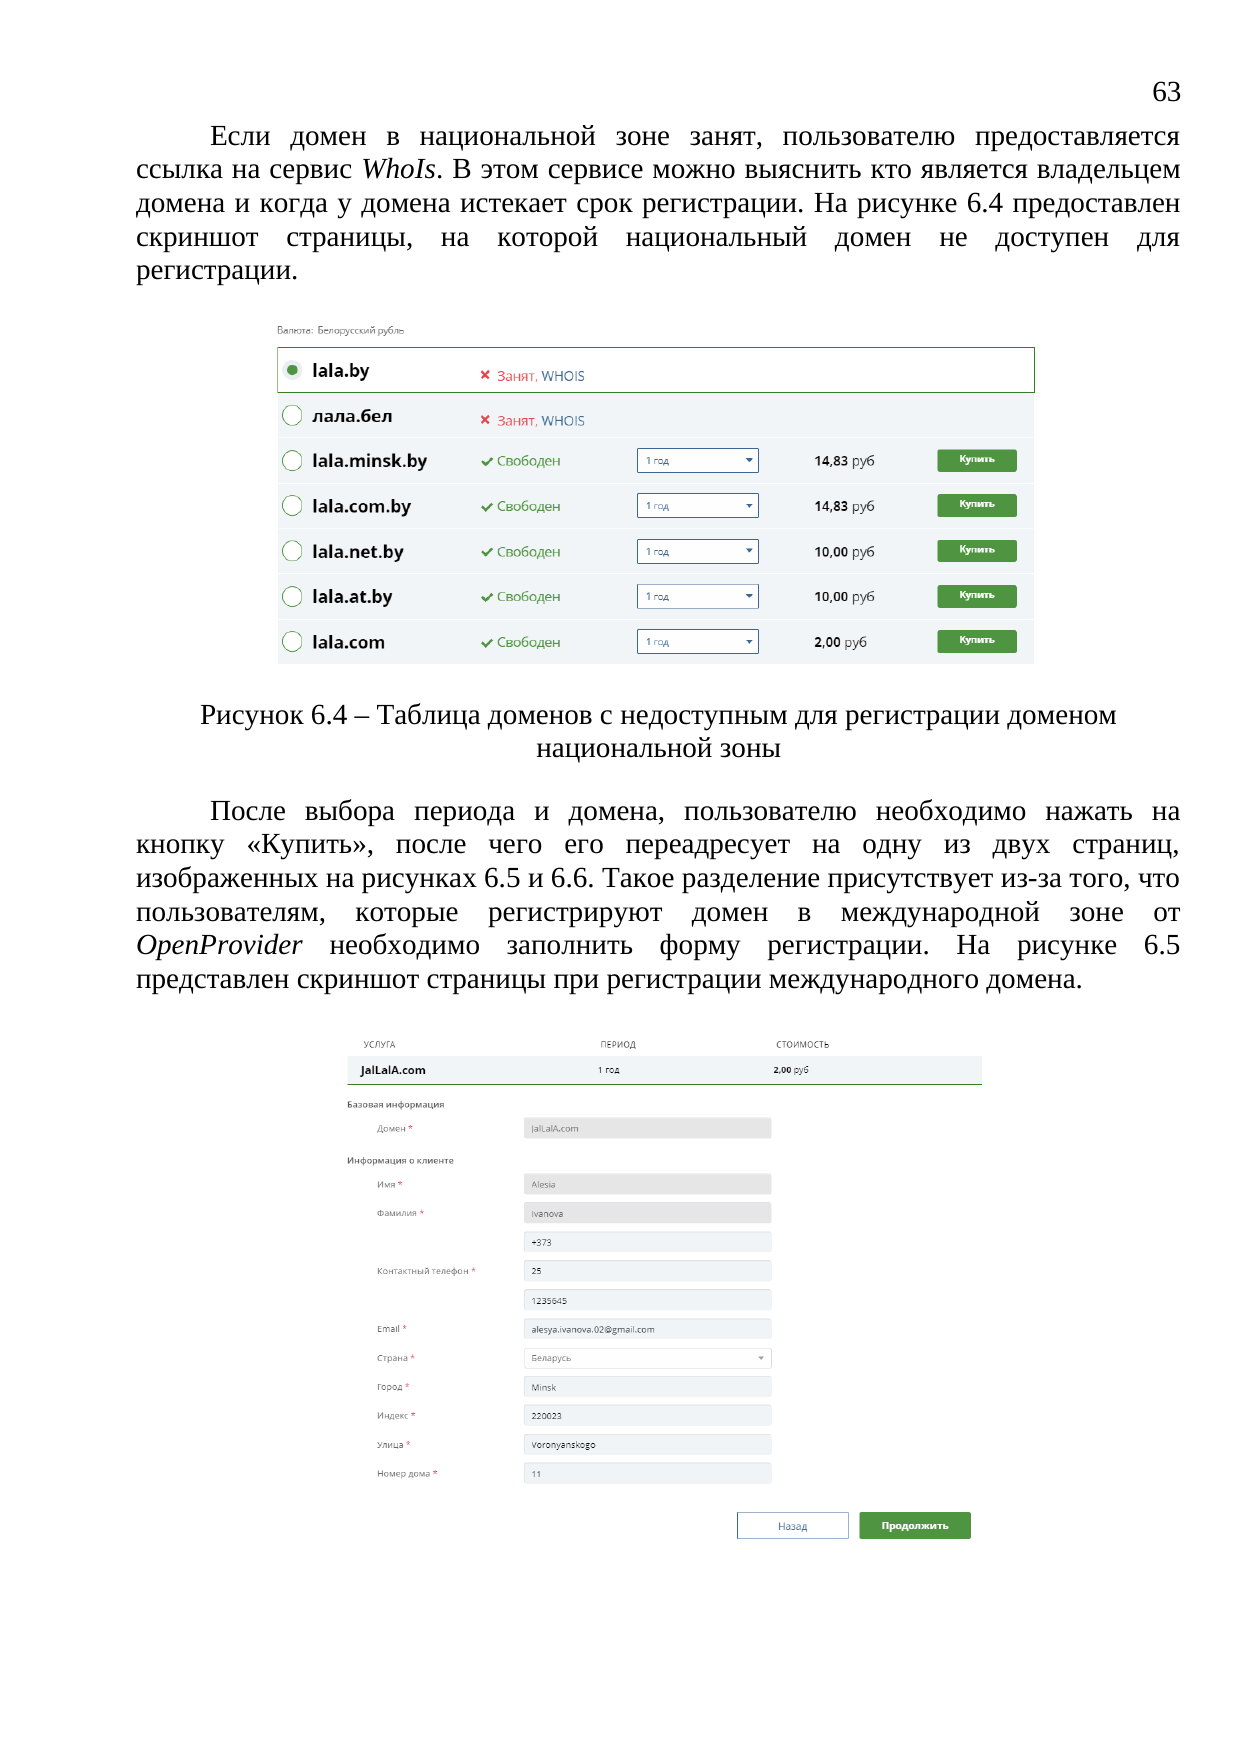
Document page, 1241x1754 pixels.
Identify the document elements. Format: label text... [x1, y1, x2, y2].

picture [258, 315, 1059, 672]
text После выбора периода и домена, пользователю необходимо нажать на кнопку «Купить», после чего его переадресует на одну из двух страниц, изображенных на рисунках 6.5 и 6.6. Такое разделение присутствует из-за того, что пользователям, которые регистрируют домен в международной зоне от OpenProvider необходимо заполнить форму регистрации. На рисунке 6.5 представлен скриншот страницы при регистрации международного домена. [136, 793, 1181, 994]
text Если домен в национальной зоне занят, пользователю предоставляется ссылка на сервис WhoIs. В этом сервисе можно выяснить кто является владельцем домена и когда у домена истекает срок регистрации. На рисунке 6.4 предоставлен скриншот страницы, на которой национальный домен не доступен для регистрации. [136, 118, 1181, 286]
picture [331, 1023, 986, 1545]
text Рисунок 6.4 – Таблица доменов с недоступным для регистрации доменом национальной зоны [136, 697, 1181, 764]
